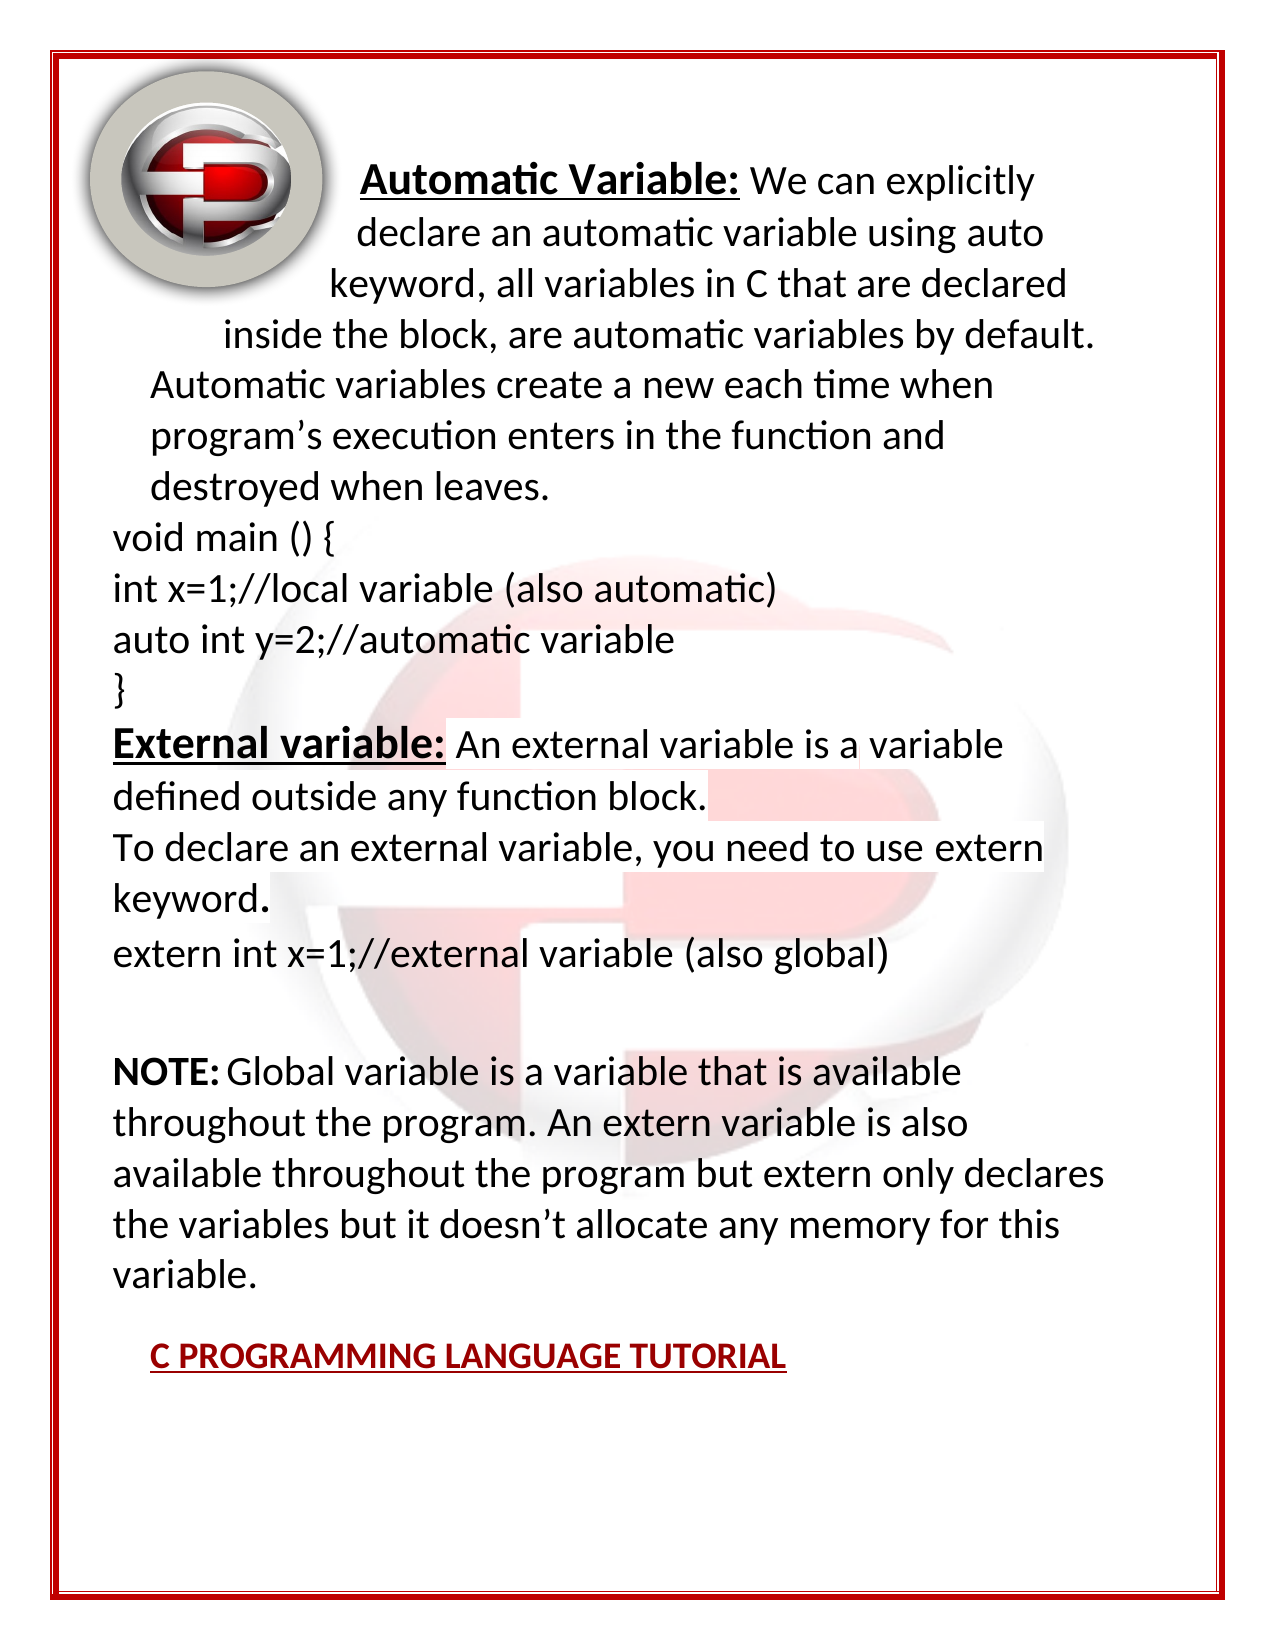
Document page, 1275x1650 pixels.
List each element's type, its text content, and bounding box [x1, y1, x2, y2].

text C PROGRAMMING LANGUAGE TUTORIAL [150, 1332, 1125, 1378]
text extern int x=1;//external variable (also global) [112, 923, 1125, 979]
text } [112, 663, 1125, 714]
text int x=1;//local variable (also automatic) [112, 562, 1125, 613]
table_cell %u [150, 150, 336, 301]
text NOTE: Global variable is a variable that is available throughout the program. An extern variable is also available throughout the program but extern only declares the variables but it doesn’t allocate any memory for this variable. [112, 1045, 1125, 1299]
text auto int y=2;//automatic variable [112, 613, 1125, 663]
text To declare an external variable, you need to use extern keyword. [270, 821, 1125, 923]
text void main () { [112, 511, 1125, 562]
picture [122, 103, 291, 255]
subtitle Automatic Variable: We can explicitly declare an automatic variable using auto keyword, all variables in C that are declared inside the block, are automatic variables by default. Automatic variables create a new each time when program’s execution enters in the function and destroyed when leaves. [150, 150, 1125, 511]
text External variable: An external variable is a variable defined outside any function block. [112, 714, 1125, 821]
